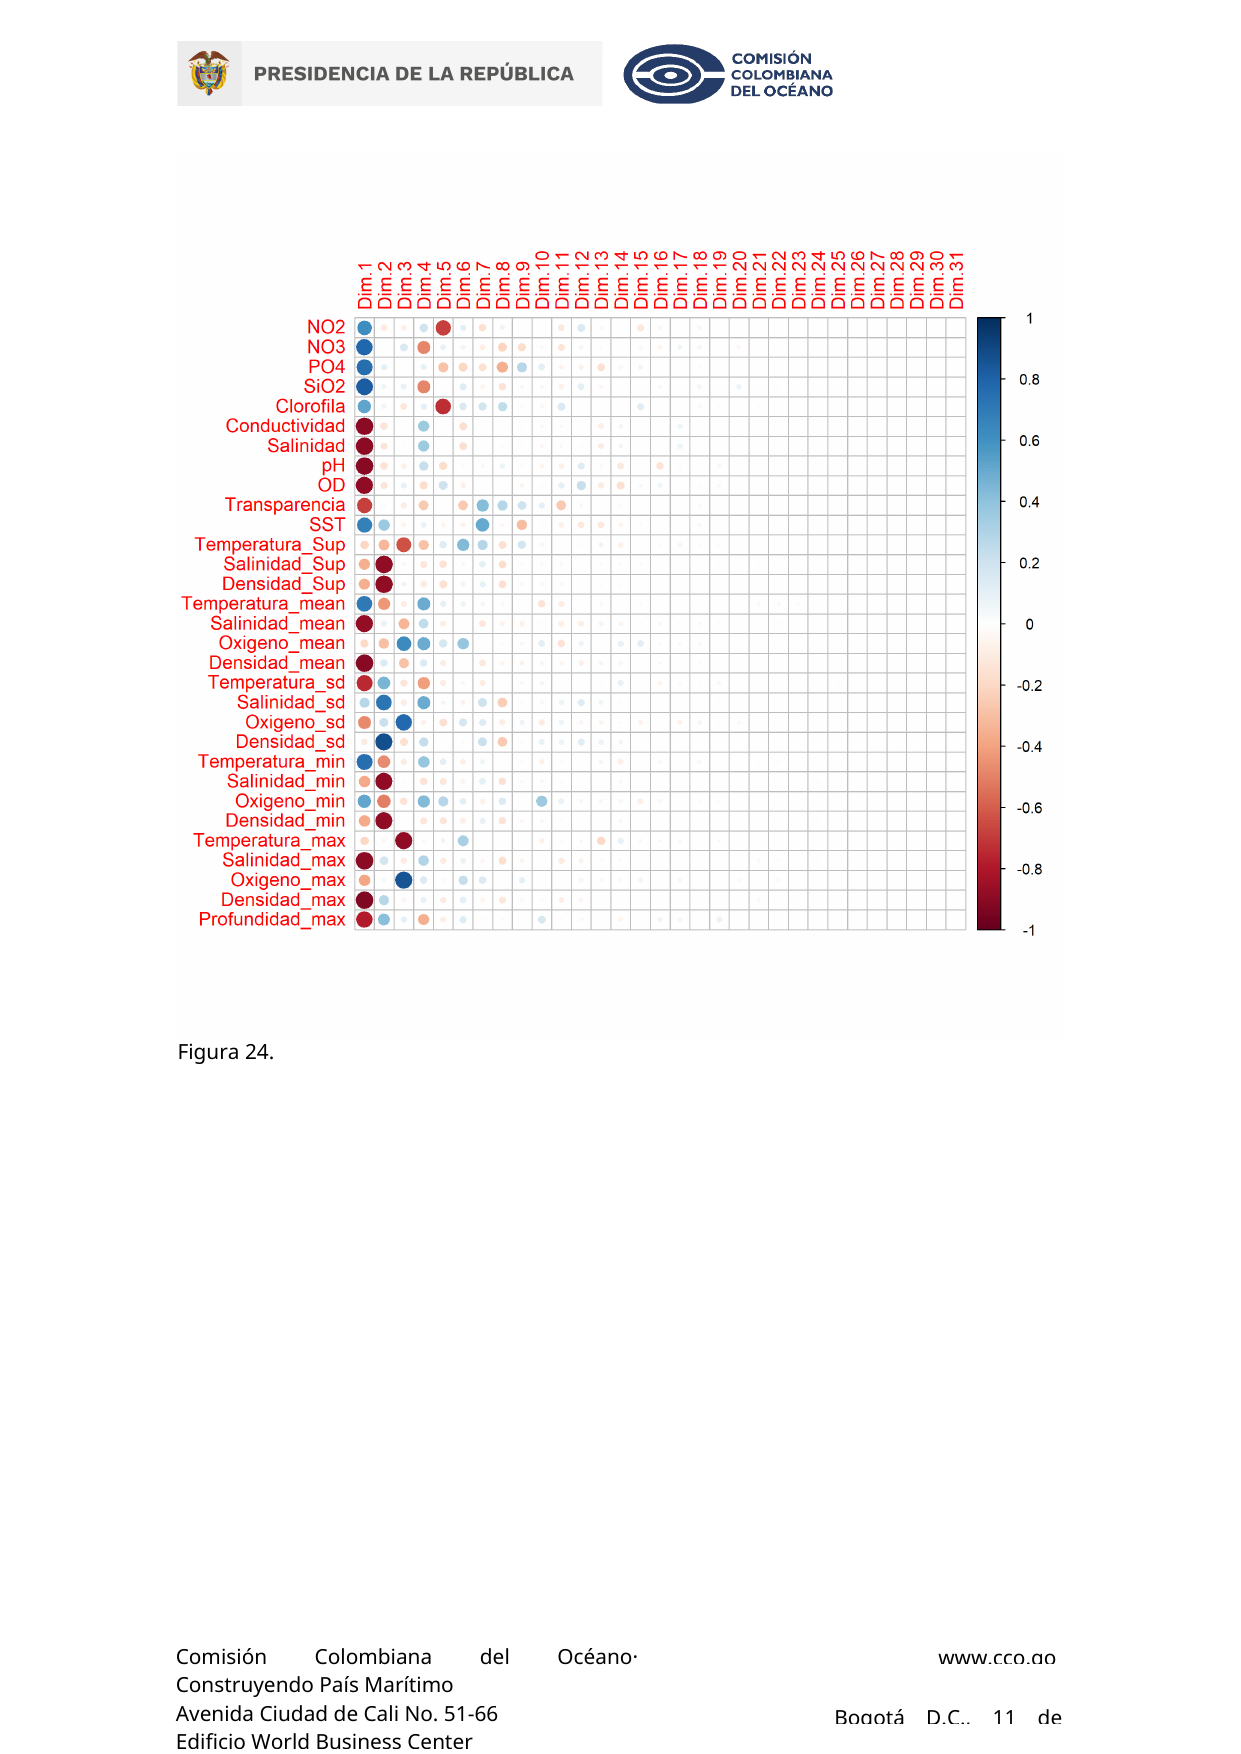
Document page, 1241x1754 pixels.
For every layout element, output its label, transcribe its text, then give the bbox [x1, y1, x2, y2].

text Figura 24. [177, 1038, 1063, 1066]
picture [177, 41, 603, 106]
picture [642, 42, 824, 107]
picture [177, 151, 1063, 1038]
